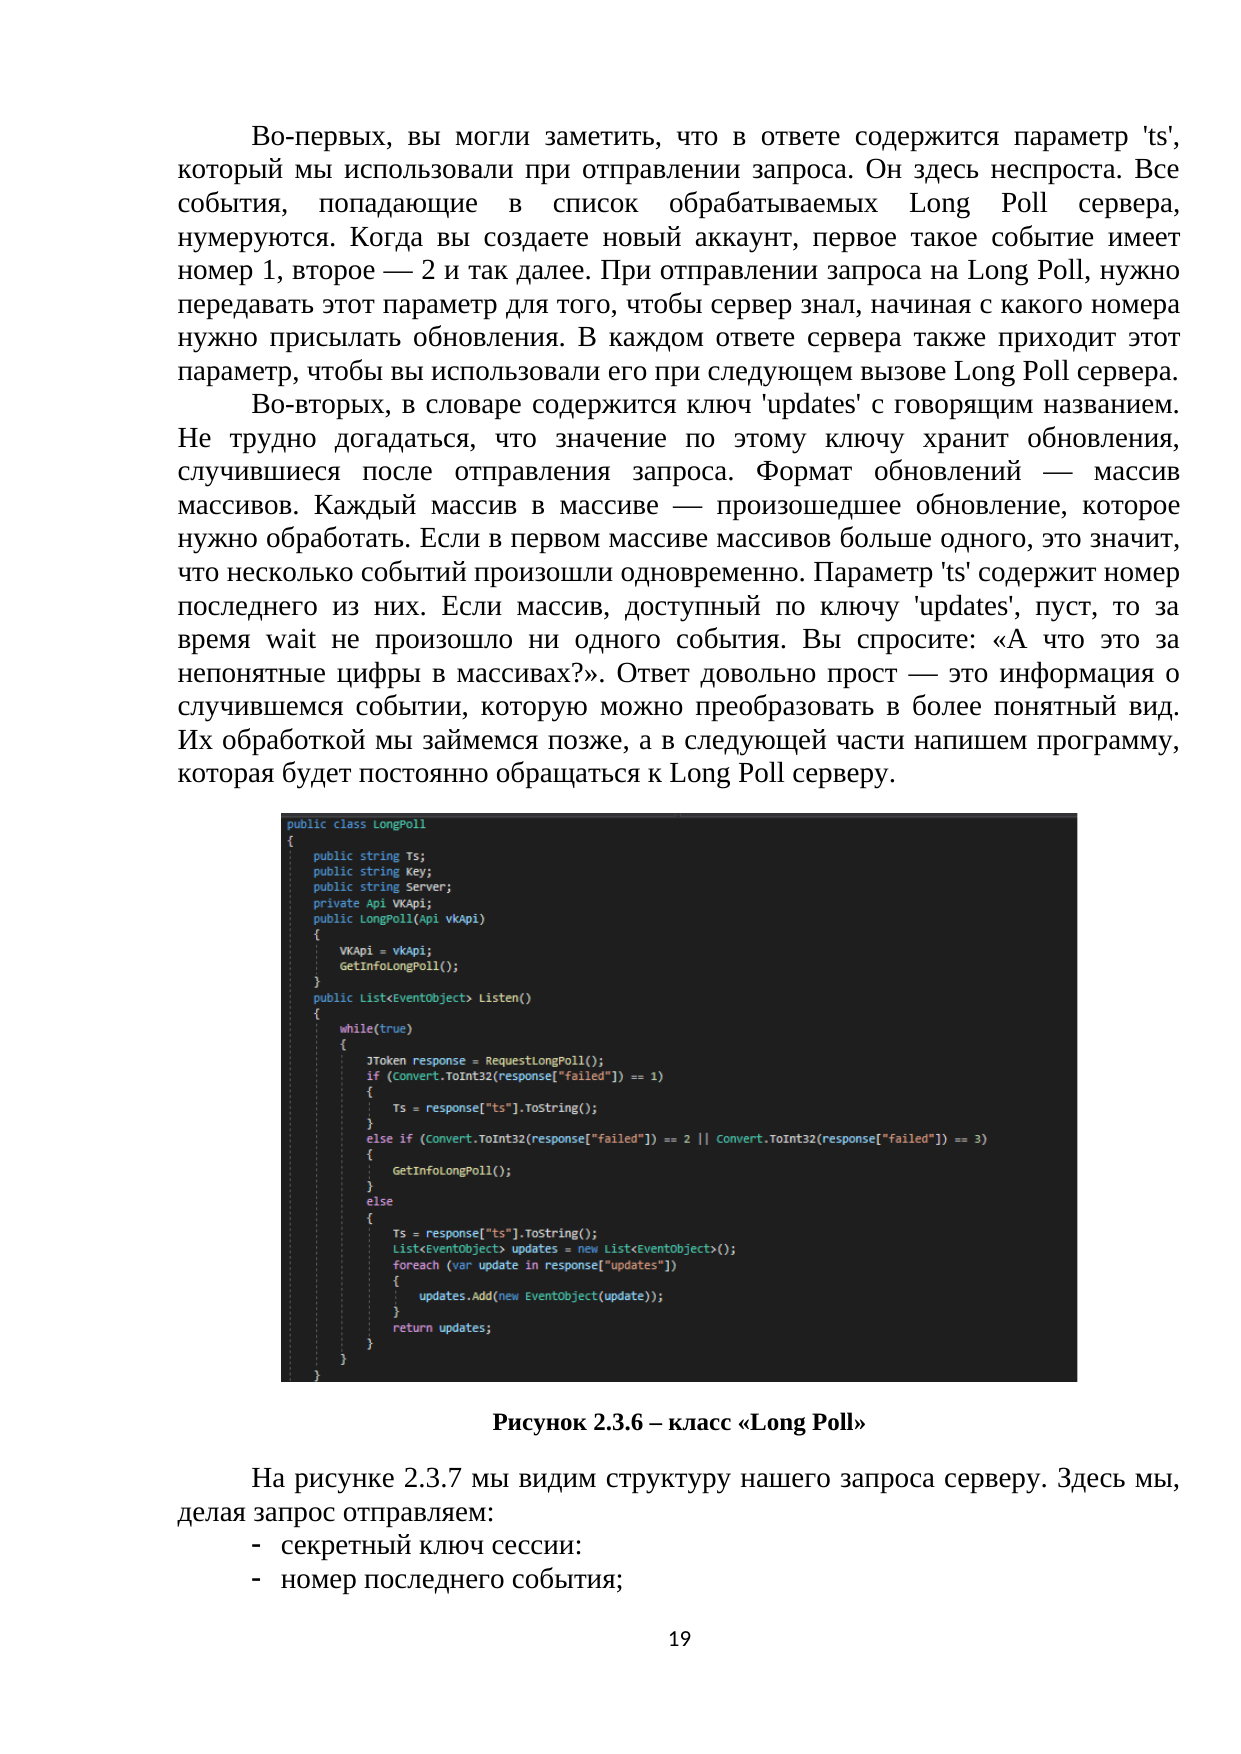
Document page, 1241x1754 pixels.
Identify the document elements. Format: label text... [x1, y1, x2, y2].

text номер последнего события; [251, 1561, 1181, 1595]
picture [281, 813, 1078, 1382]
text Во-первых, вы могли заметить, что в ответе содержится параметр 'ts', который мы использовали при отправлении запроса. Он здесь неспроста. Все события, попадающие в список обрабатываемых Long Poll сервера, нумеруются. Когда вы создаете новый аккаунт, первое такое событие имеет номер 1, второе — 2 и так далее. При отправлении запроса на Long Poll, нужно передавать этот параметр для того, чтобы сервер знал, начиная с какого номера нужно присылать обновления. В каждом ответе сервера также приходит этот параметр, чтобы вы использовали его при следующем вызове Long Poll сервера. [177, 118, 1181, 386]
text На рисунке 2.3.7 мы видим структуру нашего запроса серверу. Здесь мы, делая запрос отправляем: [177, 1460, 1181, 1527]
text секретный ключ сессии: [251, 1527, 1181, 1561]
text Во-вторых, в словаре содержится ключ 'updates' с говорящим названием. Не трудно догадаться, что значение по этому ключу хранит обновления, случившиеся после отправления запроса. Формат обновлений — массив массивов. Каждый массив в массиве — произошедшее обновление, которое нужно обработать. Если в первом массиве массивов больше одного, это значит, что несколько событий произошли одновременно. Параметр 'ts' содержит номер последнего из них. Если массив, доступный по ключу 'updates', пуст, то за время wait не произошло ни одного события. Вы спросите: «А что это за непонятные цифры в массивах?». Ответ довольно прост — это информация о случившемся событии, которую можно преобразовать в более понятный вид. Их обработкой мы займемся позже, а в следующей части напишем программу, которая будет постоянно обращаться к Long Poll серверу. [177, 386, 1181, 789]
text Рисунок 2.3.6 – класс «Long Poll» [177, 1407, 1181, 1435]
